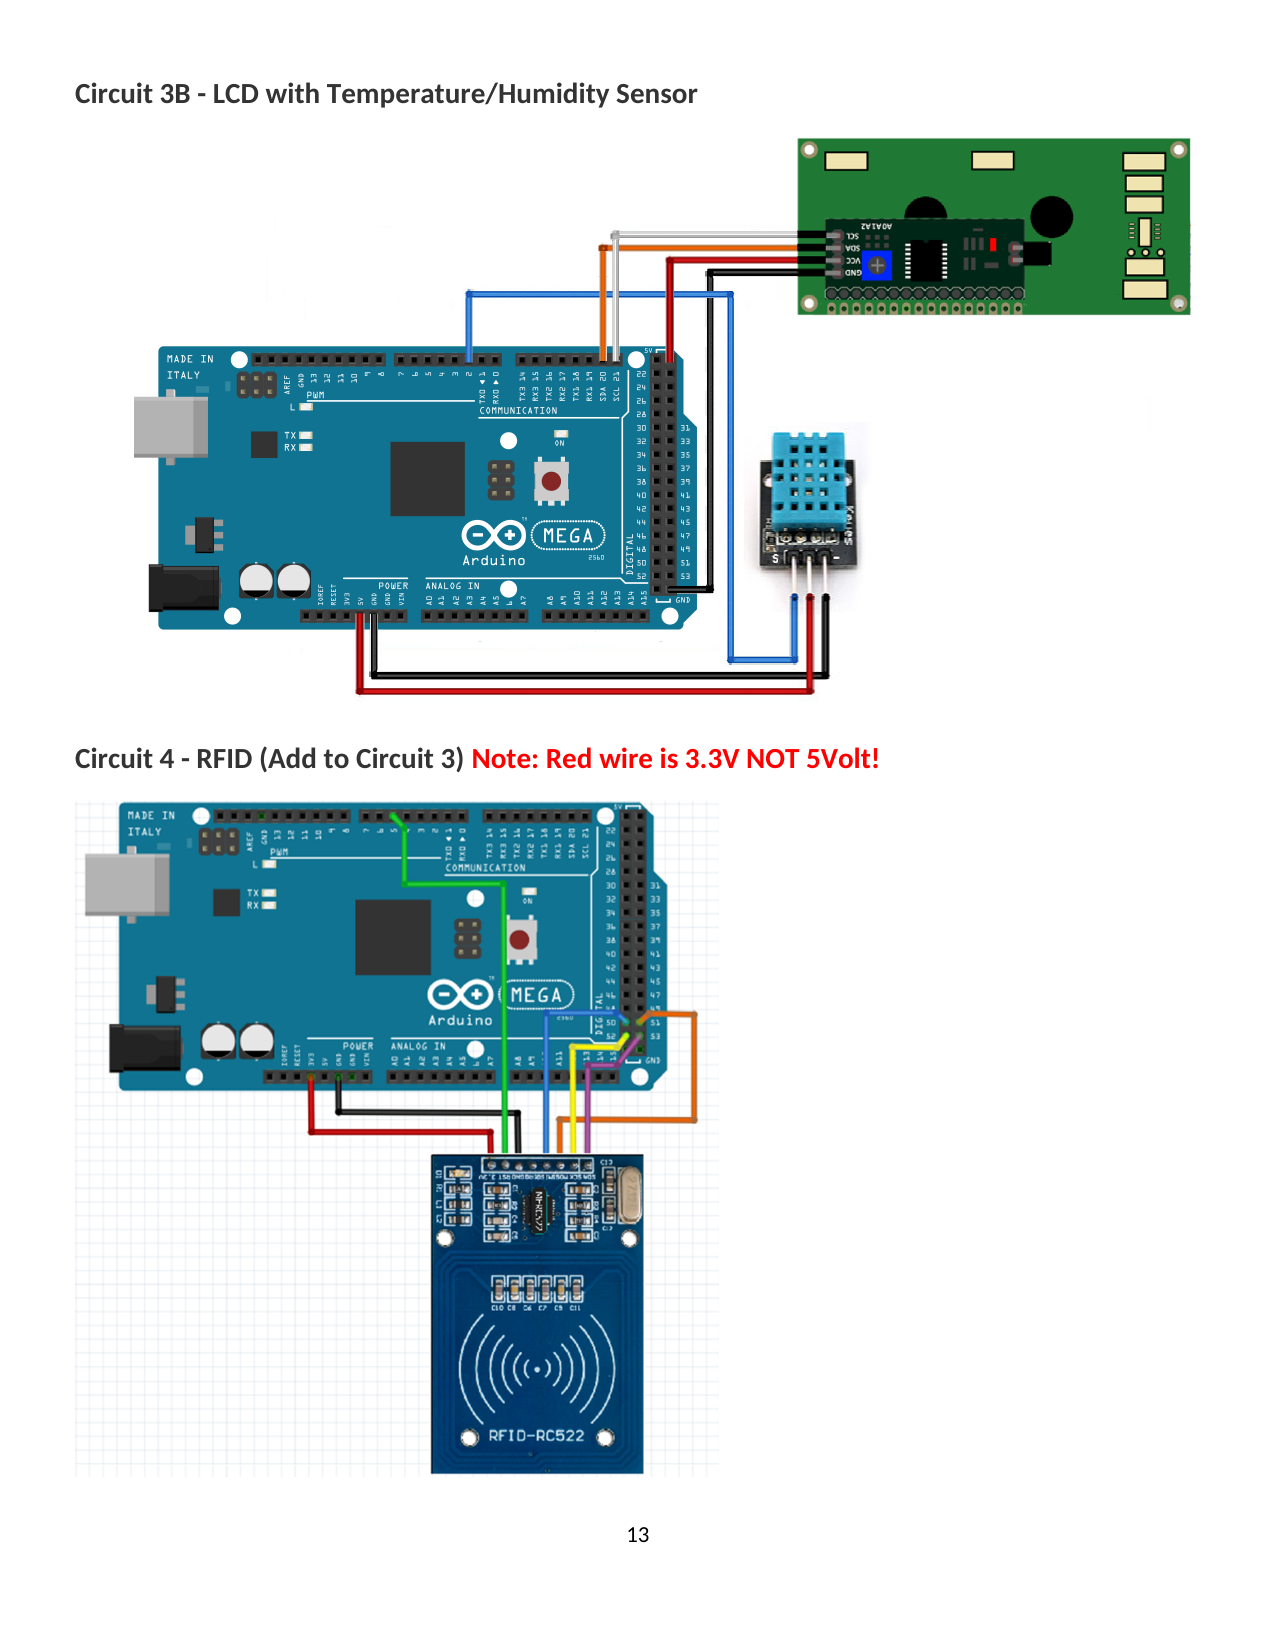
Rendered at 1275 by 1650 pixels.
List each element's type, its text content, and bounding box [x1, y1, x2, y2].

picture [75, 801, 719, 1477]
text Circuit 3B - LCD with Temperature/Humidity Sensor [75, 75, 1200, 111]
picture [75, 136, 1200, 715]
text Circuit 4 - RFID (Add to Circuit 3) Note: Red wire is 3.3V NOT 5Volt! [75, 740, 1200, 776]
